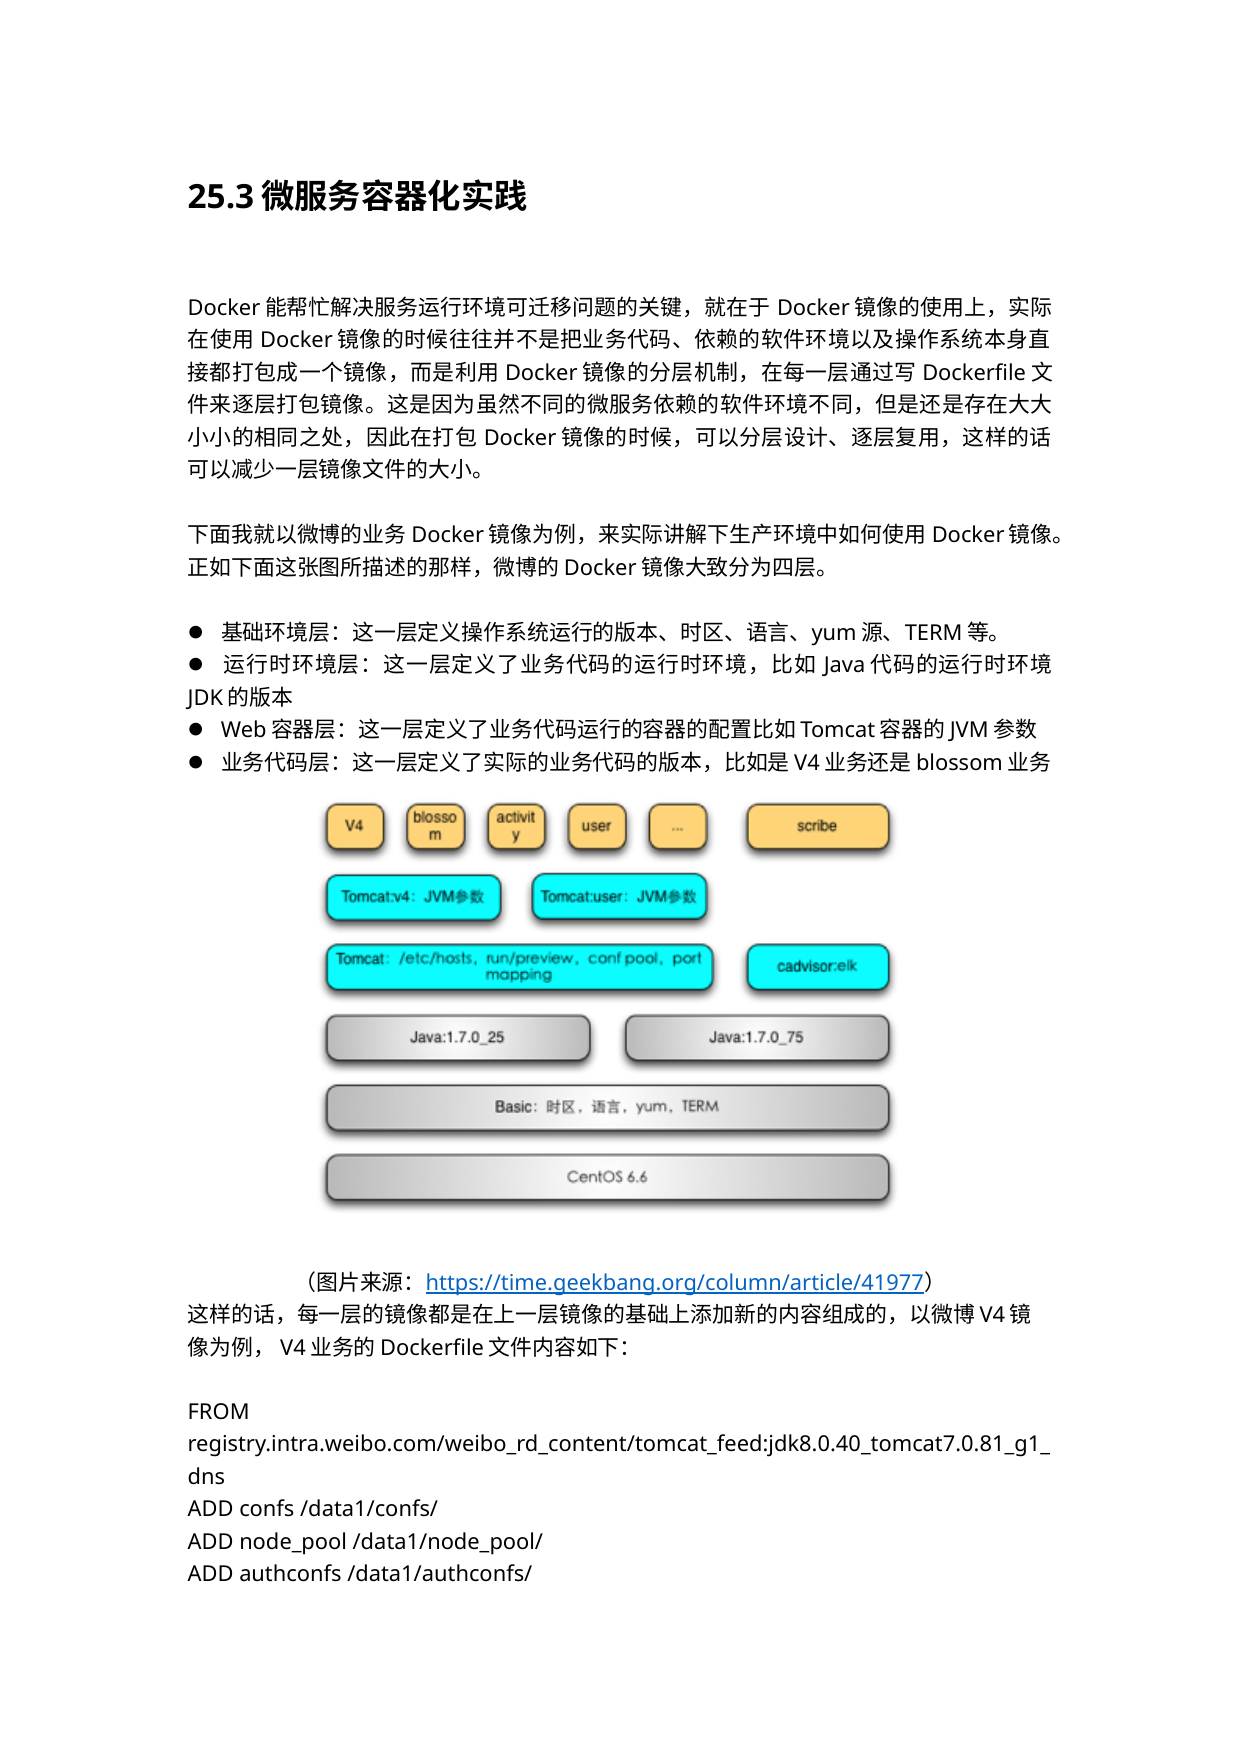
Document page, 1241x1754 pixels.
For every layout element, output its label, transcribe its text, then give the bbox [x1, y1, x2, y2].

text 下面我就以微博的业务Docker镜像为例，来实际讲解下生产环境中如何使用Docker镜像。正如下面这张图所描述的那样，微博的Docker镜像大致分为四层。 [187, 517, 1053, 582]
subtitle 25.3微服务容器化实践 [187, 162, 1053, 227]
text 业务代码层：这一层定义了实际的业务代码的版本，比如是V4业务还是blossom业务 [187, 744, 1053, 777]
text 这样的话，每一层的镜像都是在上一层镜像的基础上添加新的内容组成的，以微博V4镜像为例， V4业务的Dockerfile文件内容如下： [187, 1297, 1053, 1362]
picture [297, 776, 943, 1251]
text 运行时环境层：这一层定义了业务代码的运行时环境，比如Java代码的运行时环境JDK的版本 [187, 647, 1053, 712]
text 基础环境层：这一层定义操作系统运行的版本、时区、语言、yum源、TERM等。 [187, 614, 1053, 647]
text Web容器层：这一层定义了业务代码运行的容器的配置比如Tomcat容器的JVM参数 [187, 712, 1053, 744]
text FROM registry.intra.weibo.com/weibo_rd_content/tomcat_feed:jdk8.0.40_tomcat7.0.81_g1_dns [187, 1394, 1053, 1492]
text ADD node_pool /data1/node_pool/ [187, 1524, 1053, 1557]
text ADD confs /data1/confs/ [187, 1492, 1053, 1524]
text （图片来源：https://time.geekbang.org/column/article/41977） [187, 1264, 1053, 1297]
text Docker能帮忙解决服务运行环境可迁移问题的关键，就在于Docker镜像的使用上，实际在使用 Docker镜像的时候往往并不是把业务代码、依赖的软件环境以及操作系统本身直接都打包成一个镜像，而是利用Docker镜像的分层机制，在每一层通过写Dockerfile文件来逐层打包镜像。这是因为虽然不同的微服务依赖的软件环境不同，但是还是存在大大小小的相同之处，因此在打包 Docker镜像的时候，可以分层设计、逐层复用，这样的话可以减少一层镜像文件的大小。 [187, 289, 1053, 484]
text ADD authconfs /data1/authconfs/ [187, 1557, 1053, 1589]
